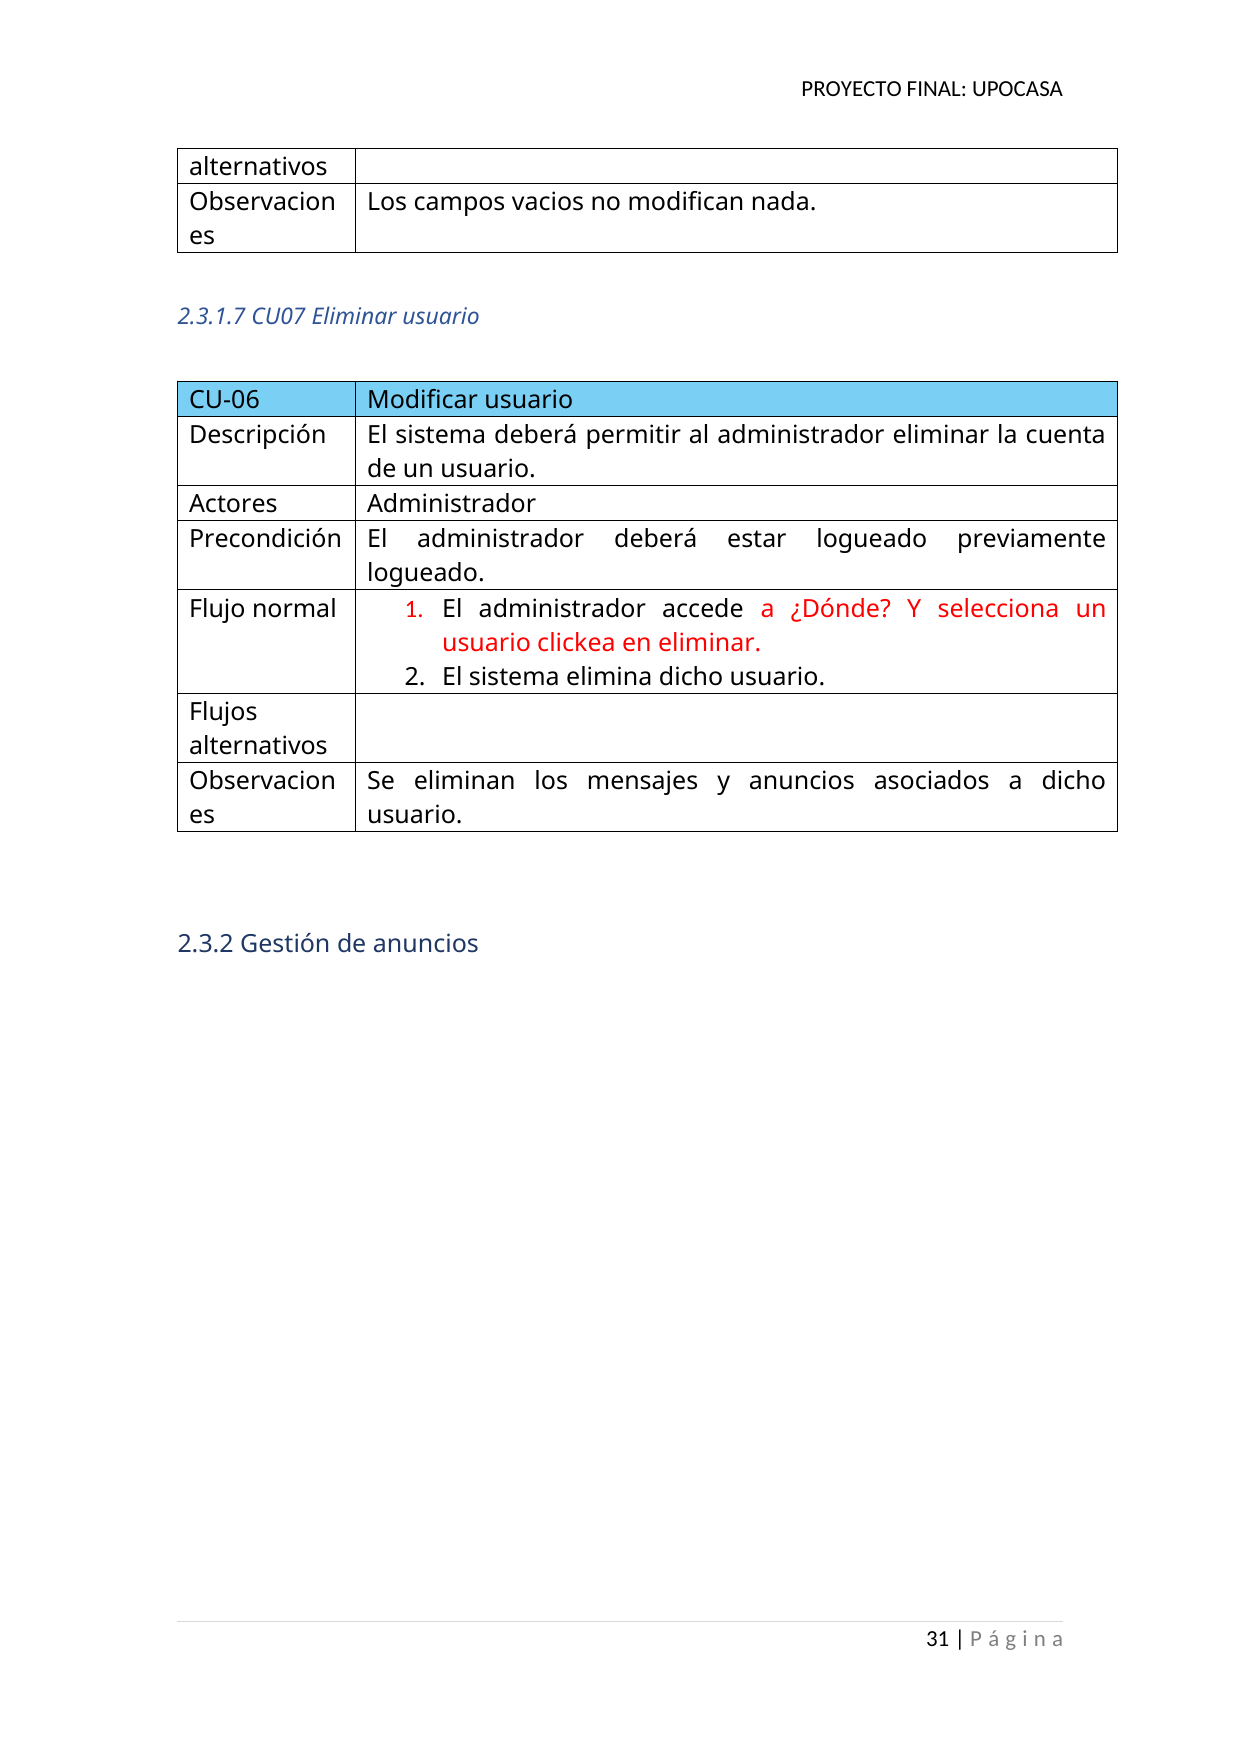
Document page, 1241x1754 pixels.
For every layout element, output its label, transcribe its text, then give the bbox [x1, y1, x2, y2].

table_header Modificar usuario [356, 382, 1117, 416]
table_cell El administrador deberá estar logueado previamente logueado. [356, 521, 1117, 589]
table_cell [356, 149, 1117, 183]
table_cell Observaciones [178, 184, 355, 252]
table_cell Flujo normal [178, 590, 355, 692]
table_cell El administrador accede a ¿Dónde? Y selecciona un usuario clickea en eliminar. El sistema elimina dicho usuario. [356, 590, 1117, 692]
table_header CU-06 [178, 382, 355, 416]
table_cell El sistema deberá permitir al administrador eliminar la cuenta de un usuario. [356, 417, 1117, 485]
subtitle CU07 Eliminar usuario [177, 300, 1063, 331]
table_cell Administrador [356, 486, 1117, 520]
table_cell Observaciones [178, 763, 355, 831]
table_cell Flujos alternativos [178, 149, 355, 183]
table_cell Precondición [178, 521, 355, 589]
subtitle Gestión de anuncios [177, 926, 1063, 959]
table_cell Flujos alternativos [178, 694, 355, 762]
table_cell Los campos vacios no modifican nada. [356, 184, 1117, 252]
table_cell [356, 694, 1117, 762]
table_cell Descripción [178, 417, 355, 485]
table_cell Se eliminan los mensajes y anuncios asociados a dicho usuario. [356, 763, 1117, 831]
table_cell Actores [178, 486, 355, 520]
